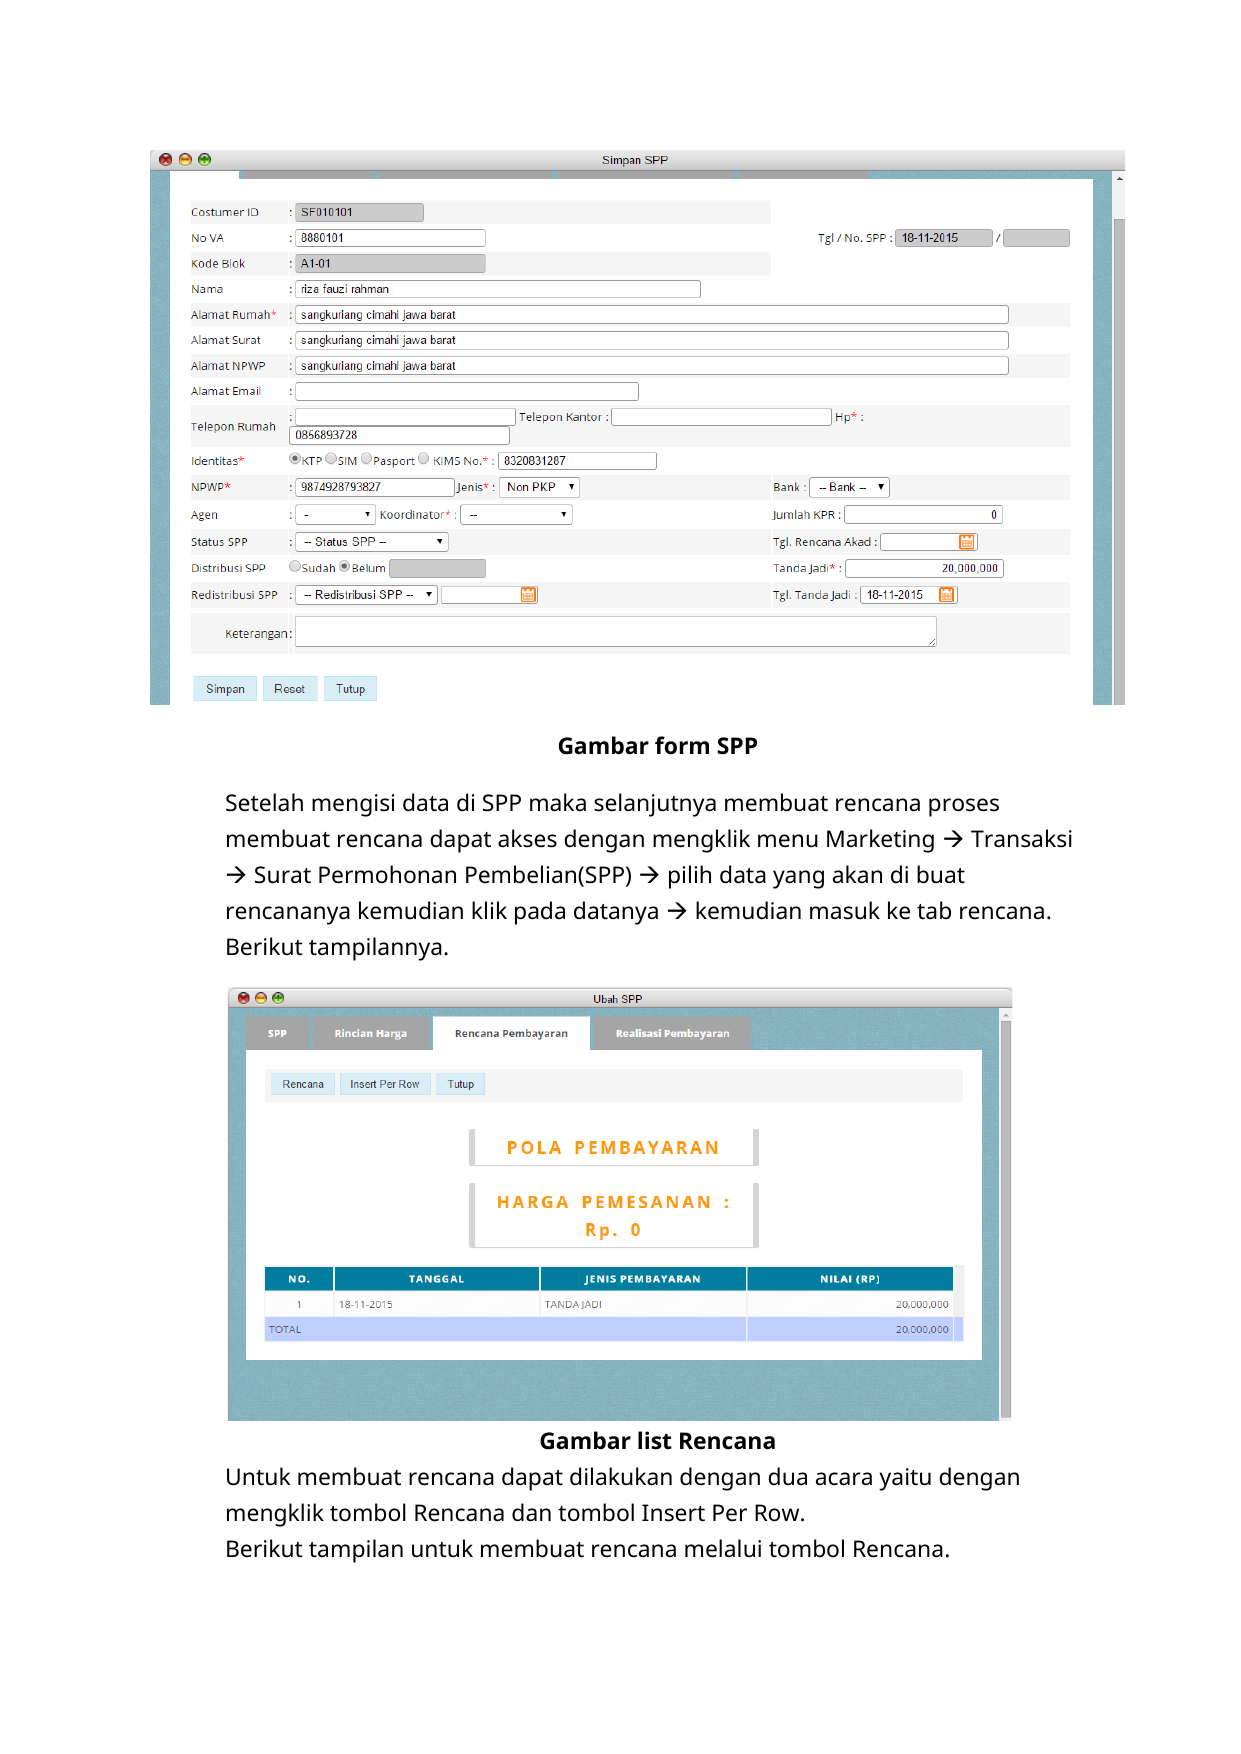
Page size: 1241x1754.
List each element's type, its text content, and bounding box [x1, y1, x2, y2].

text Gambar form SPP [225, 730, 1090, 761]
text Berikut tampilan untuk membuat rencana melalui tombol Rencana. [225, 1533, 1090, 1564]
text Gambar list Rencana [225, 1425, 1090, 1456]
text Setelah mengisi data di SPP maka selanjutnya membuat rencana proses membuat rencana dapat akses dengan mengklik menu Marketing Transaksi Surat Permohonan Pembelian(SPP) pilih data yang akan di buat rencananya kemudian klik pada datanya kemudian masuk ke tab rencana. Berikut tampilannya. [225, 787, 1090, 962]
text Untuk membuat rencana dapat dilakukan dengan dua acara yaitu dengan mengklik tombol Rencana dan tombol Insert Per Row. [225, 1461, 1090, 1528]
picture [150, 150, 1125, 705]
picture [227, 987, 1013, 1421]
